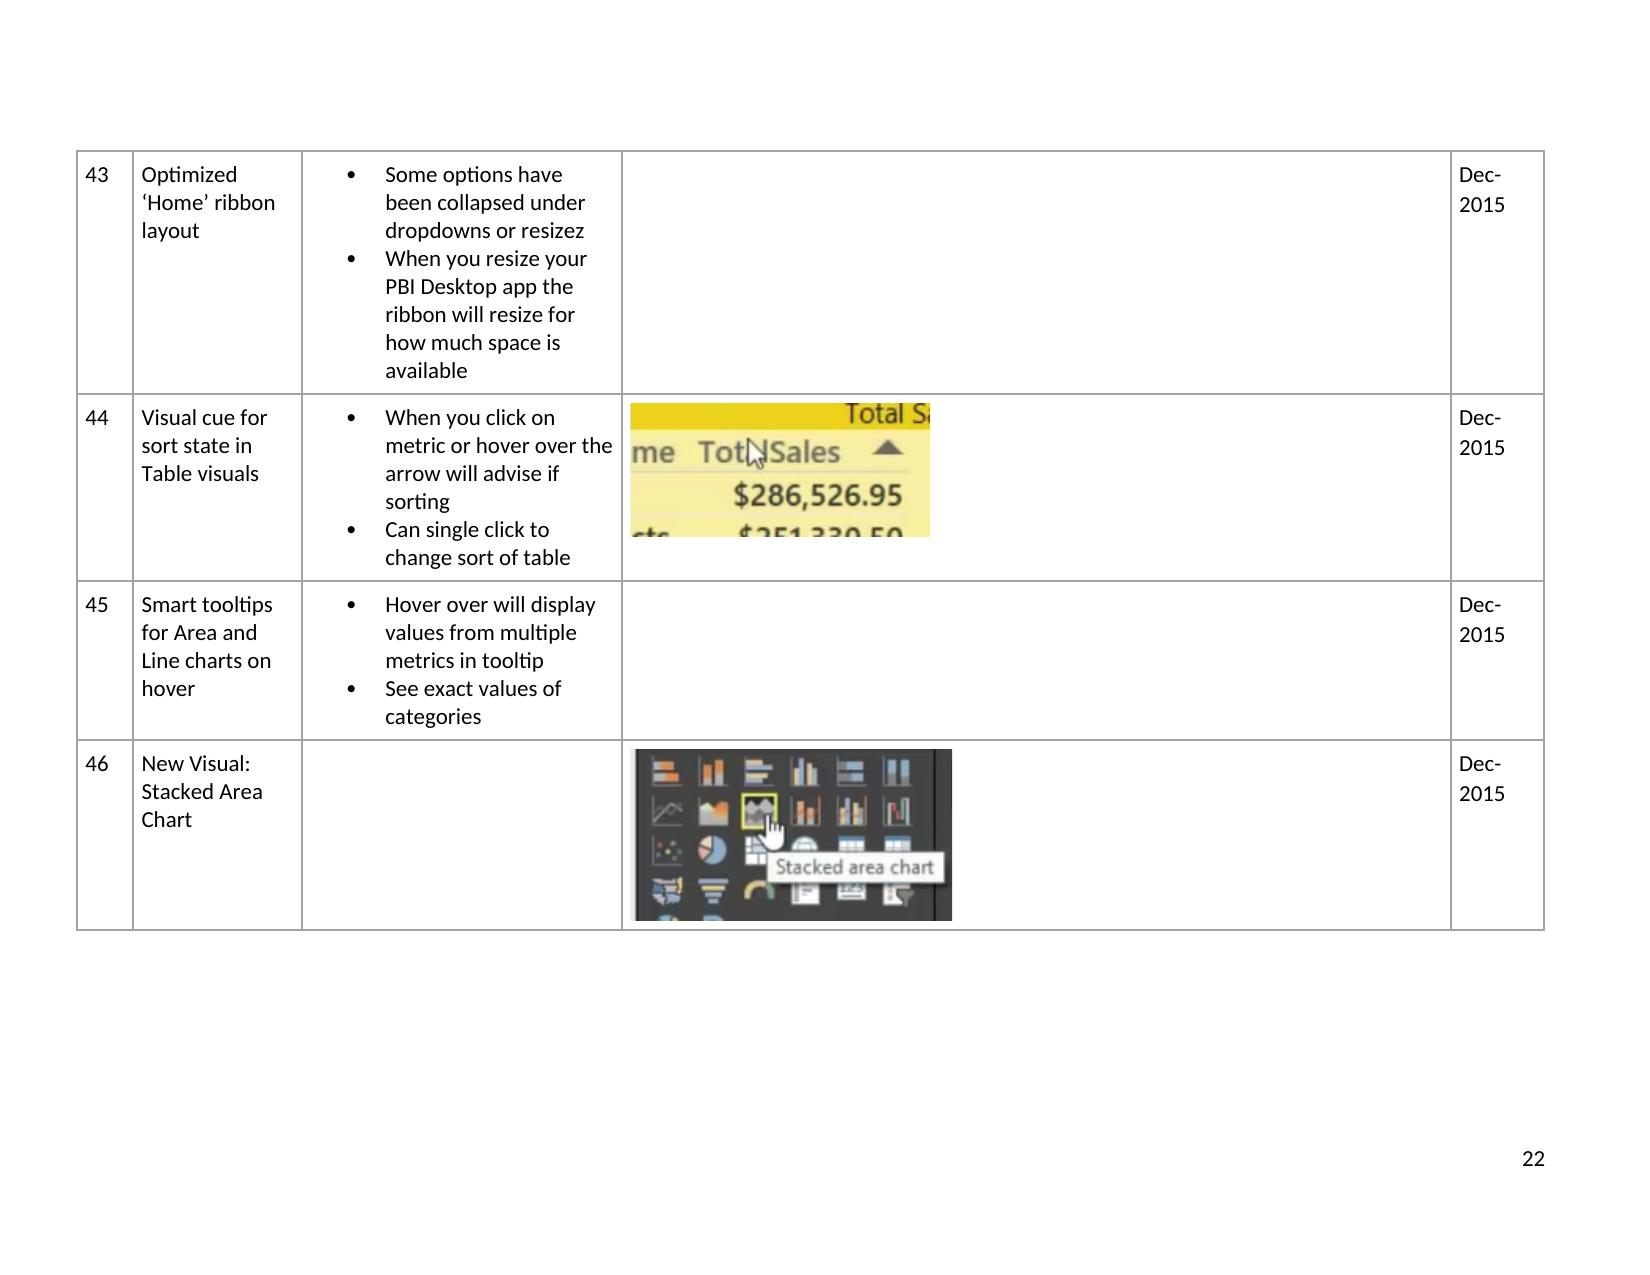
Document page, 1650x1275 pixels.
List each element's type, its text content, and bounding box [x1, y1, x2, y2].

table_cell When you click on metric or hover over the arrow will advise if sorting Can single click to change sort of table [303, 395, 621, 580]
table_cell [623, 582, 1450, 739]
table_cell Smart tooltips for Area and Line charts on hover [134, 582, 301, 739]
table_cell Some options have been collapsed under dropdowns or resizez When you resize your PBI Desktop app the ribbon will resize for how much space is available [303, 152, 621, 393]
table_cell Dec-2015 [1452, 152, 1543, 393]
table_cell [623, 741, 1450, 929]
table_cell 45 [78, 582, 132, 739]
table_cell Visual cue for sort state in Table visuals [134, 395, 301, 580]
table_cell [303, 741, 621, 929]
picture [630, 749, 953, 921]
table_cell Hover over will display values from multiple metrics in tooltip See exact values of categories [303, 582, 621, 739]
table_cell New Visual: Stacked Area Chart [134, 741, 301, 929]
table_cell Dec-2015 [1452, 395, 1543, 580]
table_cell [623, 395, 1450, 580]
table_cell 46 [78, 741, 132, 929]
table_cell Optimized ‘Home’ ribbon layout [134, 152, 301, 393]
table_cell 44 [78, 395, 132, 580]
picture [630, 403, 931, 537]
table_cell Dec-2015 [1452, 741, 1543, 929]
table_cell [623, 152, 1450, 393]
table_cell Dec-2015 [1452, 582, 1543, 739]
table_cell 43 [78, 152, 132, 393]
